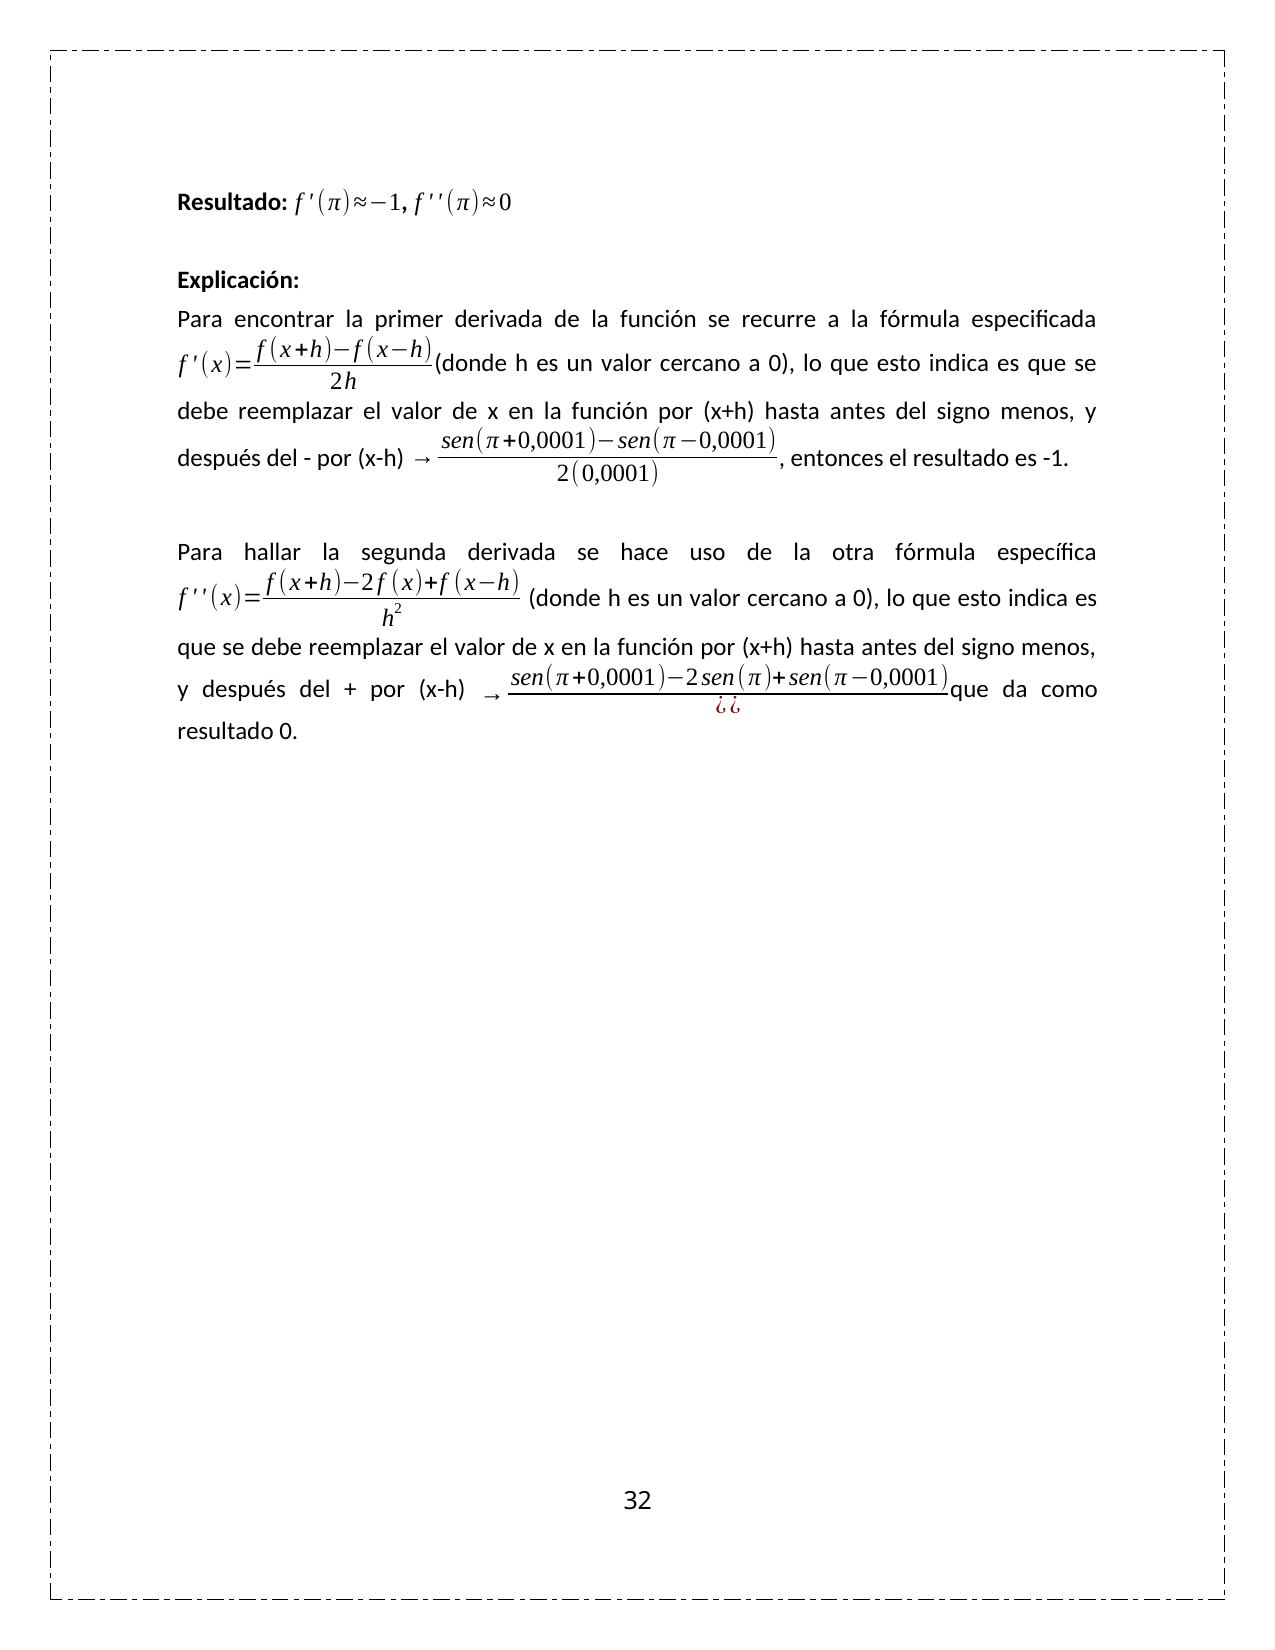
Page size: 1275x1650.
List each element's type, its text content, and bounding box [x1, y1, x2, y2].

text Para hallar la segunda derivada se hace uso de la otra fórmula específica (donde h es un valor cercano a 0), lo que esto indica es que se debe reemplazar el valor de x en la función por (x+h) hasta antes del signo menos, y después del + por (x-h) que da como resultado 0. [177, 536, 1098, 746]
text Resultado: , [177, 186, 1098, 217]
text Explicación: [177, 264, 1098, 295]
text Para encontrar la primer derivada de la función se recurre a la fórmula especificada (donde h es un valor cercano a 0), lo que esto indica es que se debe reemplazar el valor de x en la función por (x+h) hasta antes del signo menos, y después del - por (x-h) , entonces el resultado es -1. [177, 303, 1098, 489]
